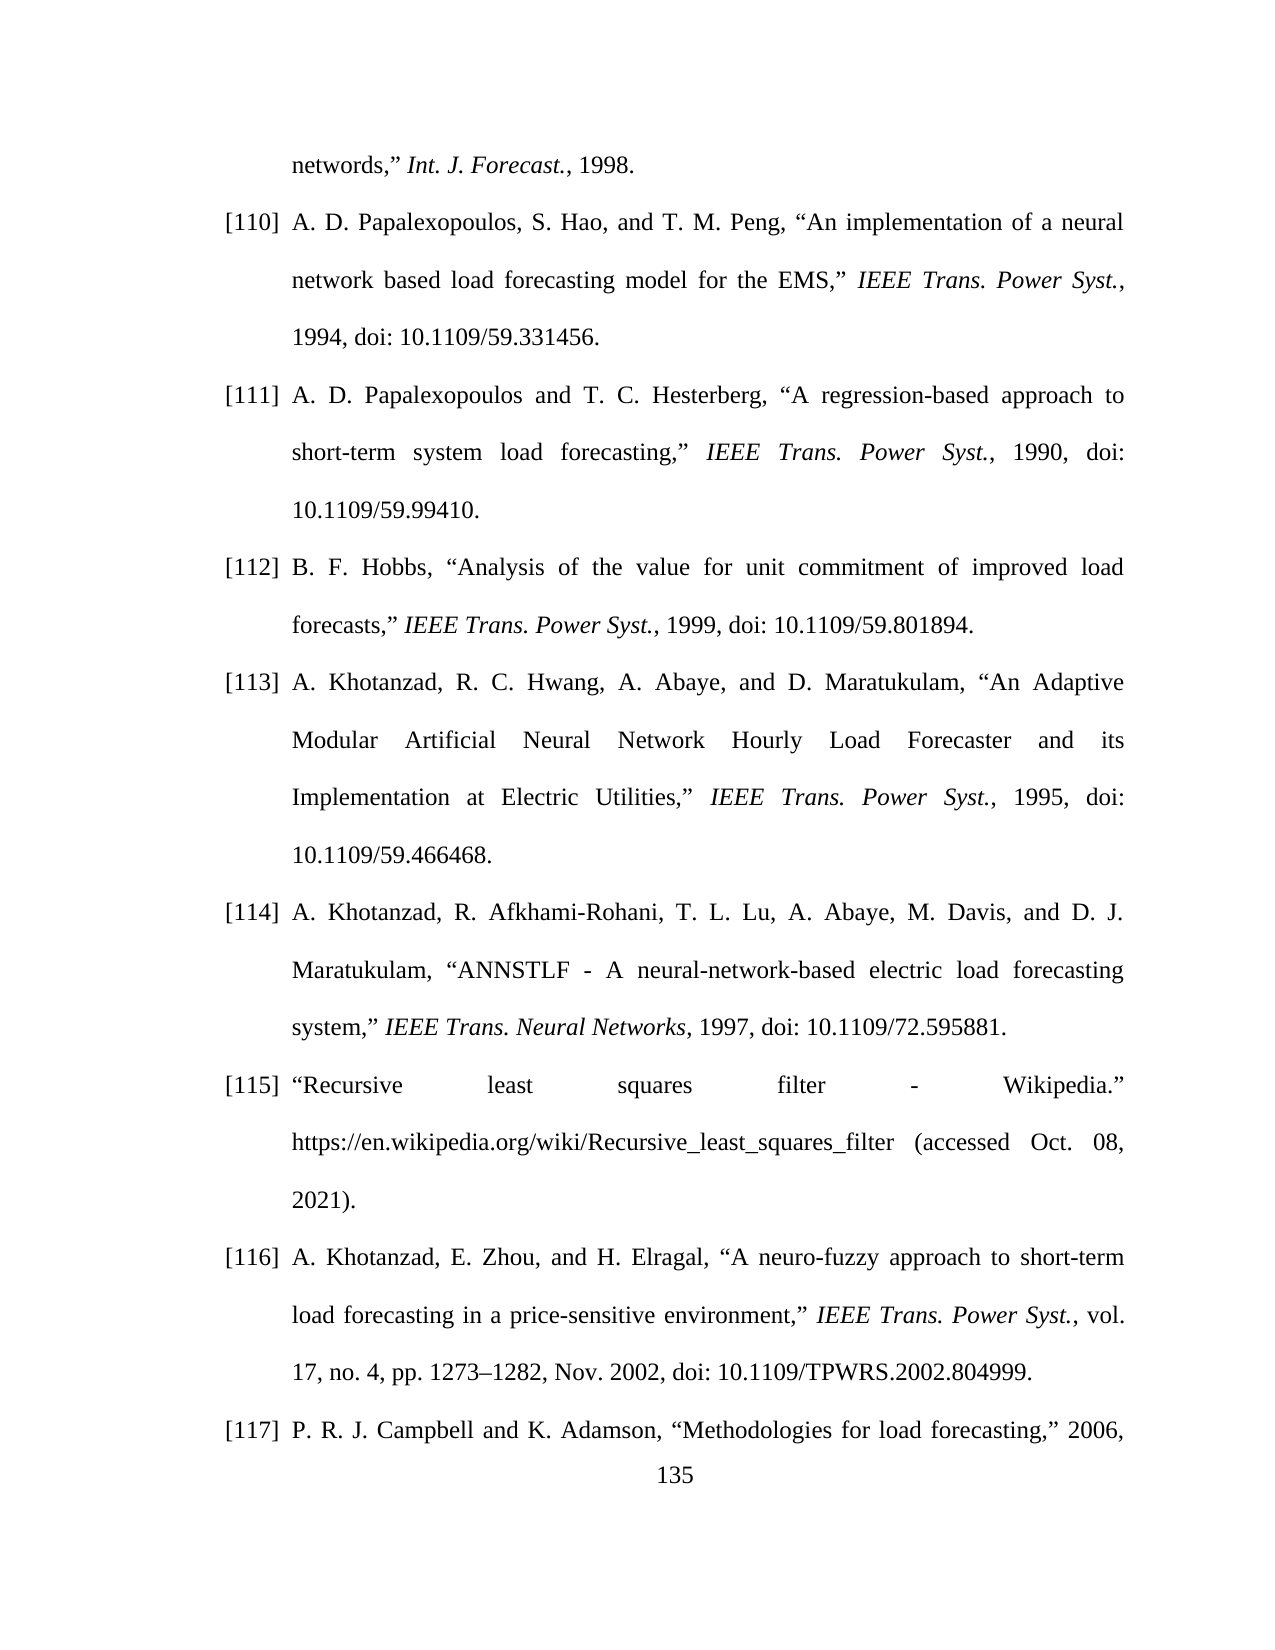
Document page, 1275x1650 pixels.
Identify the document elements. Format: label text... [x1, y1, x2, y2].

text [111] A. D. Papalexopoulos and T. C. Hesterberg, “A regression-based approach to short-term system load forecasting,” IEEE Trans. Power Syst., 1990, doi: 10.1109/59.99410. [225, 380, 1125, 524]
text [113] A. Khotanzad, R. C. Hwang, A. Abaye, and D. Maratukulam, “An Adaptive Modular Artificial Neural Network Hourly Load Forecaster and its Implementation at Electric Utilities,” IEEE Trans. Power Syst., 1995, doi: 10.1109/59.466468. [225, 667, 1125, 869]
text [114] A. Khotanzad, R. Afkhami-Rohani, T. L. Lu, A. Abaye, M. Davis, and D. J. Maratukulam, “ANNSTLF - A neural-network-based electric load forecasting system,” IEEE Trans. Neural Networks, 1997, doi: 10.1109/72.595881. [225, 897, 1125, 1041]
text [110] A. D. Papalexopoulos, S. Hao, and T. M. Peng, “An implementation of a neural network based load forecasting model for the EMS,” IEEE Trans. Power Syst., 1994, doi: 10.1109/59.331456. [225, 207, 1125, 351]
text [112] B. F. Hobbs, “Analysis of the value for unit commitment of improved load forecasts,” IEEE Trans. Power Syst., 1999, doi: 10.1109/59.801894. [225, 552, 1125, 639]
text [116] A. Khotanzad, E. Zhou, and H. Elragal, “A neuro-fuzzy approach to short-term load forecasting in a price-sensitive environment,” IEEE Trans. Power Syst., vol. 17, no. 4, pp. 1273–1282, Nov. 2002, doi: 10.1109/TPWRS.2002.804999. [225, 1242, 1125, 1386]
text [225, 150, 1125, 179]
text [115] “Recursive least squares filter - Wikipedia.” https://en.wikipedia.org/wiki/Recursive_least_squares_filter (accessed Oct. 08, 2021). [225, 1070, 1125, 1214]
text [225, 1415, 1125, 1444]
